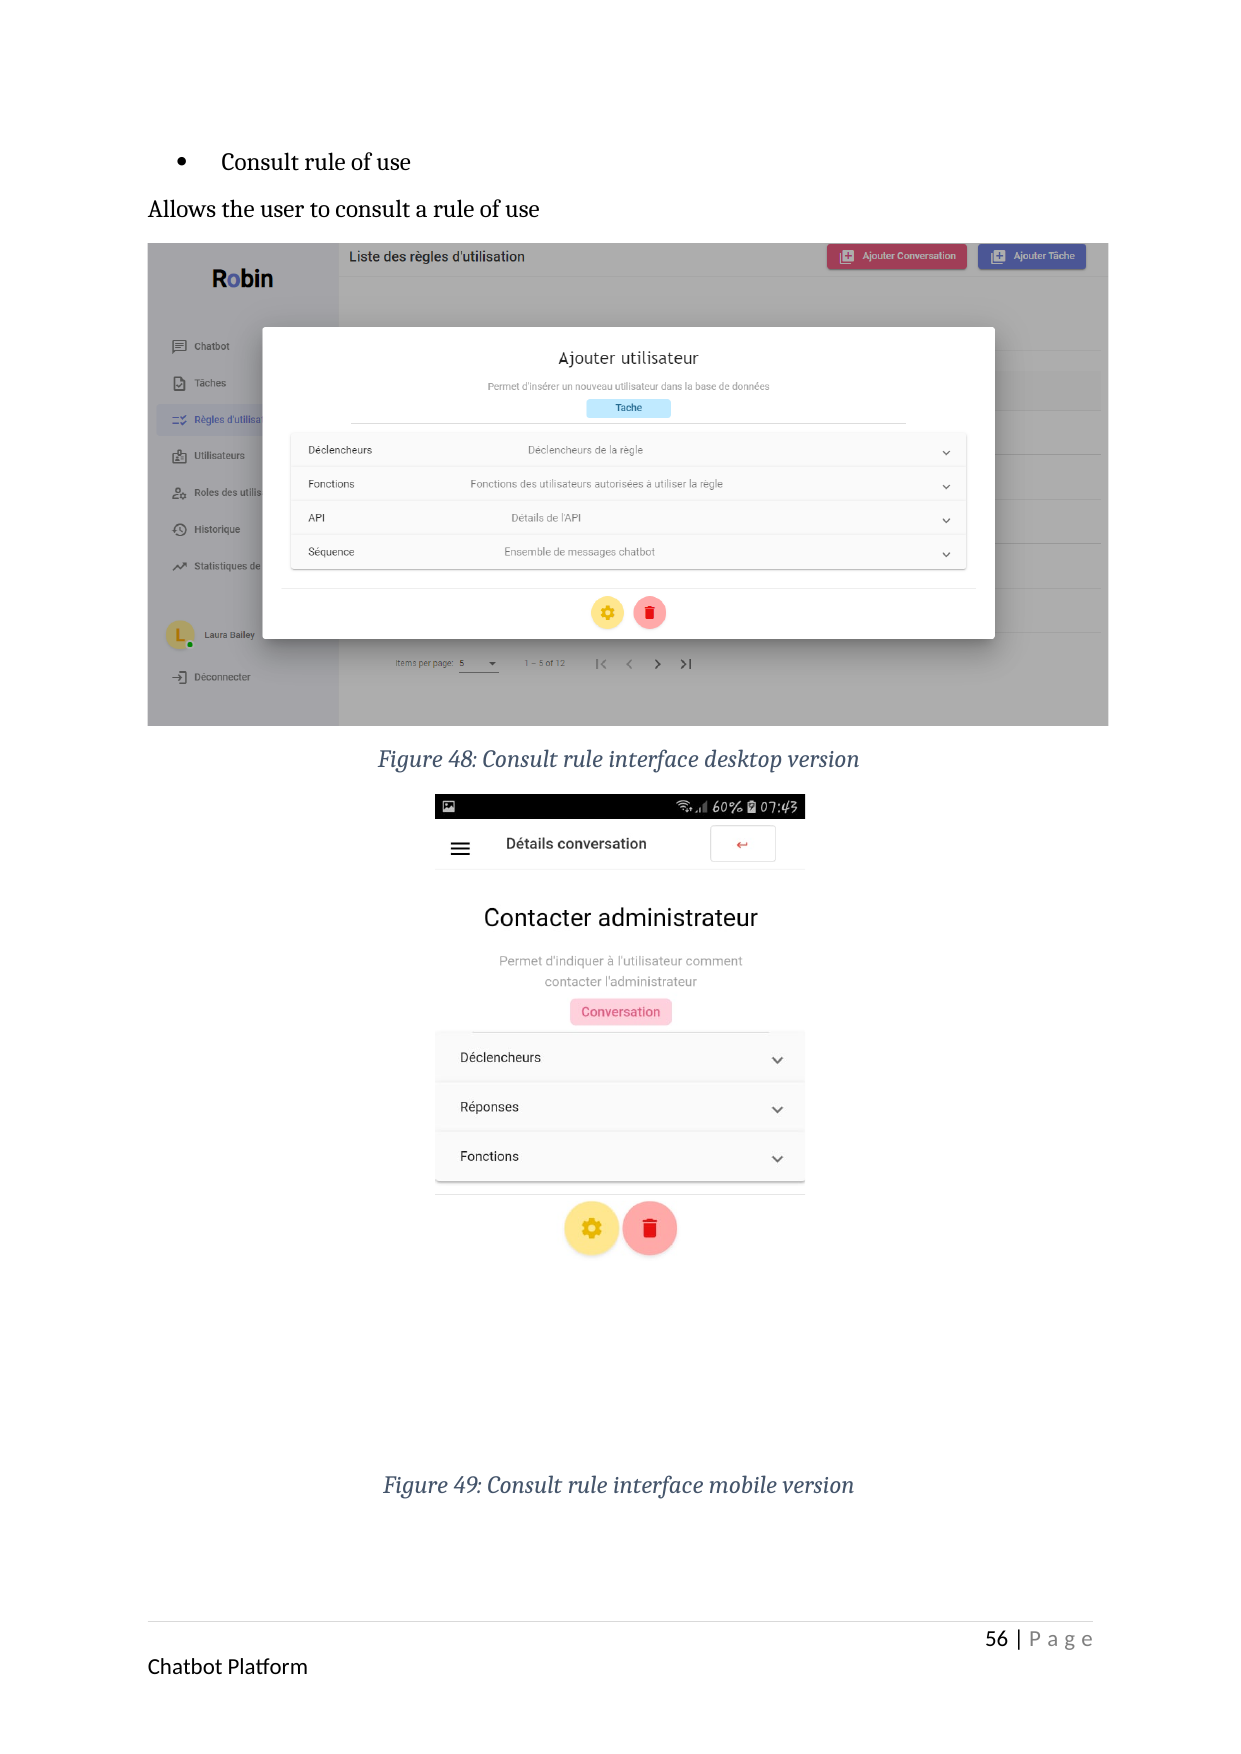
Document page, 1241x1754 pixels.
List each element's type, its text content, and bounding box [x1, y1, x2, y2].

picture [435, 794, 806, 1453]
list Consult rule of use [177, 148, 1093, 176]
text Figure 49: Consult rule interface mobile version [148, 1471, 1093, 1500]
picture [147, 243, 1109, 726]
text Figure 48: Consult rule interface desktop version [148, 745, 1093, 773]
text Allows the user to consult a rule of use [148, 195, 1093, 224]
